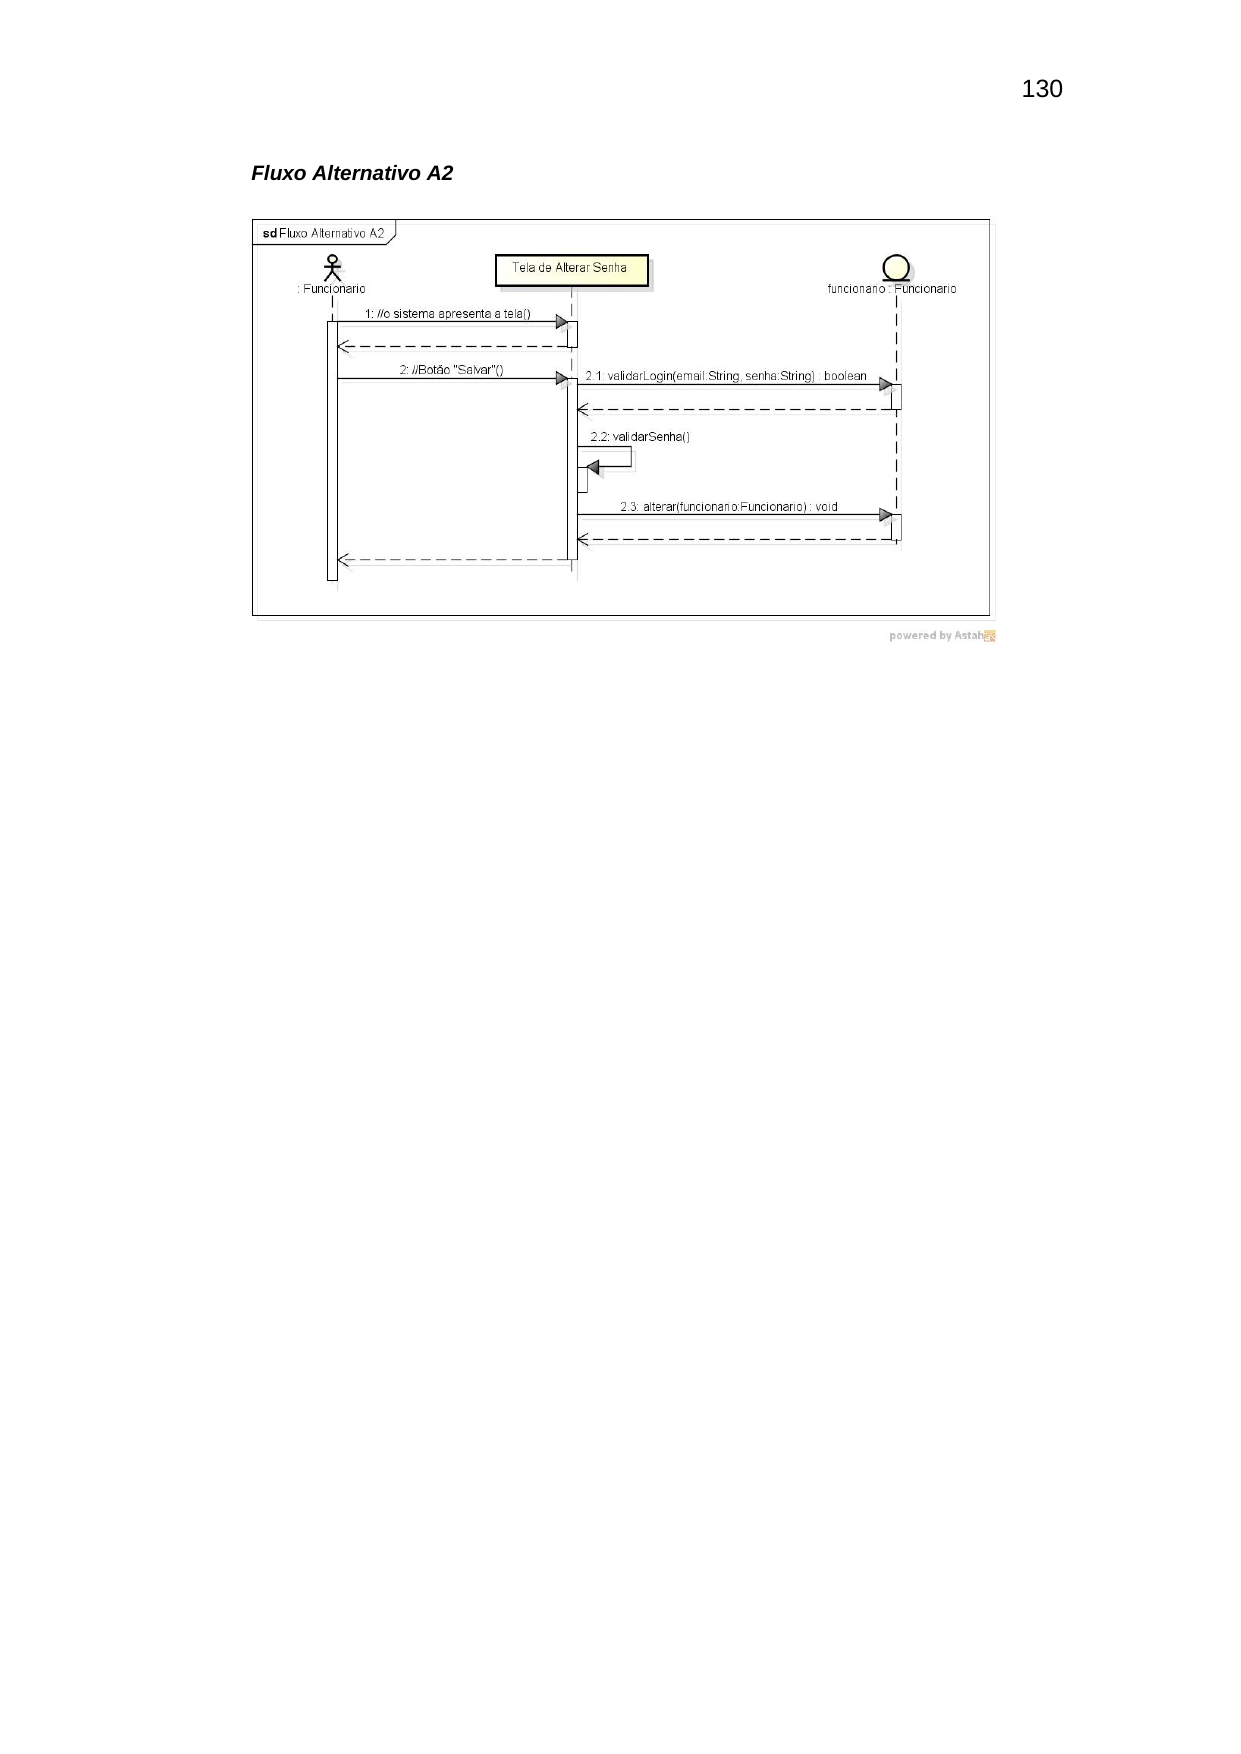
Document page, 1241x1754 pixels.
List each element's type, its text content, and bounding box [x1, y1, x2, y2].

picture [242, 210, 998, 645]
list Fluxo Alternativo A2 [177, 160, 1063, 185]
